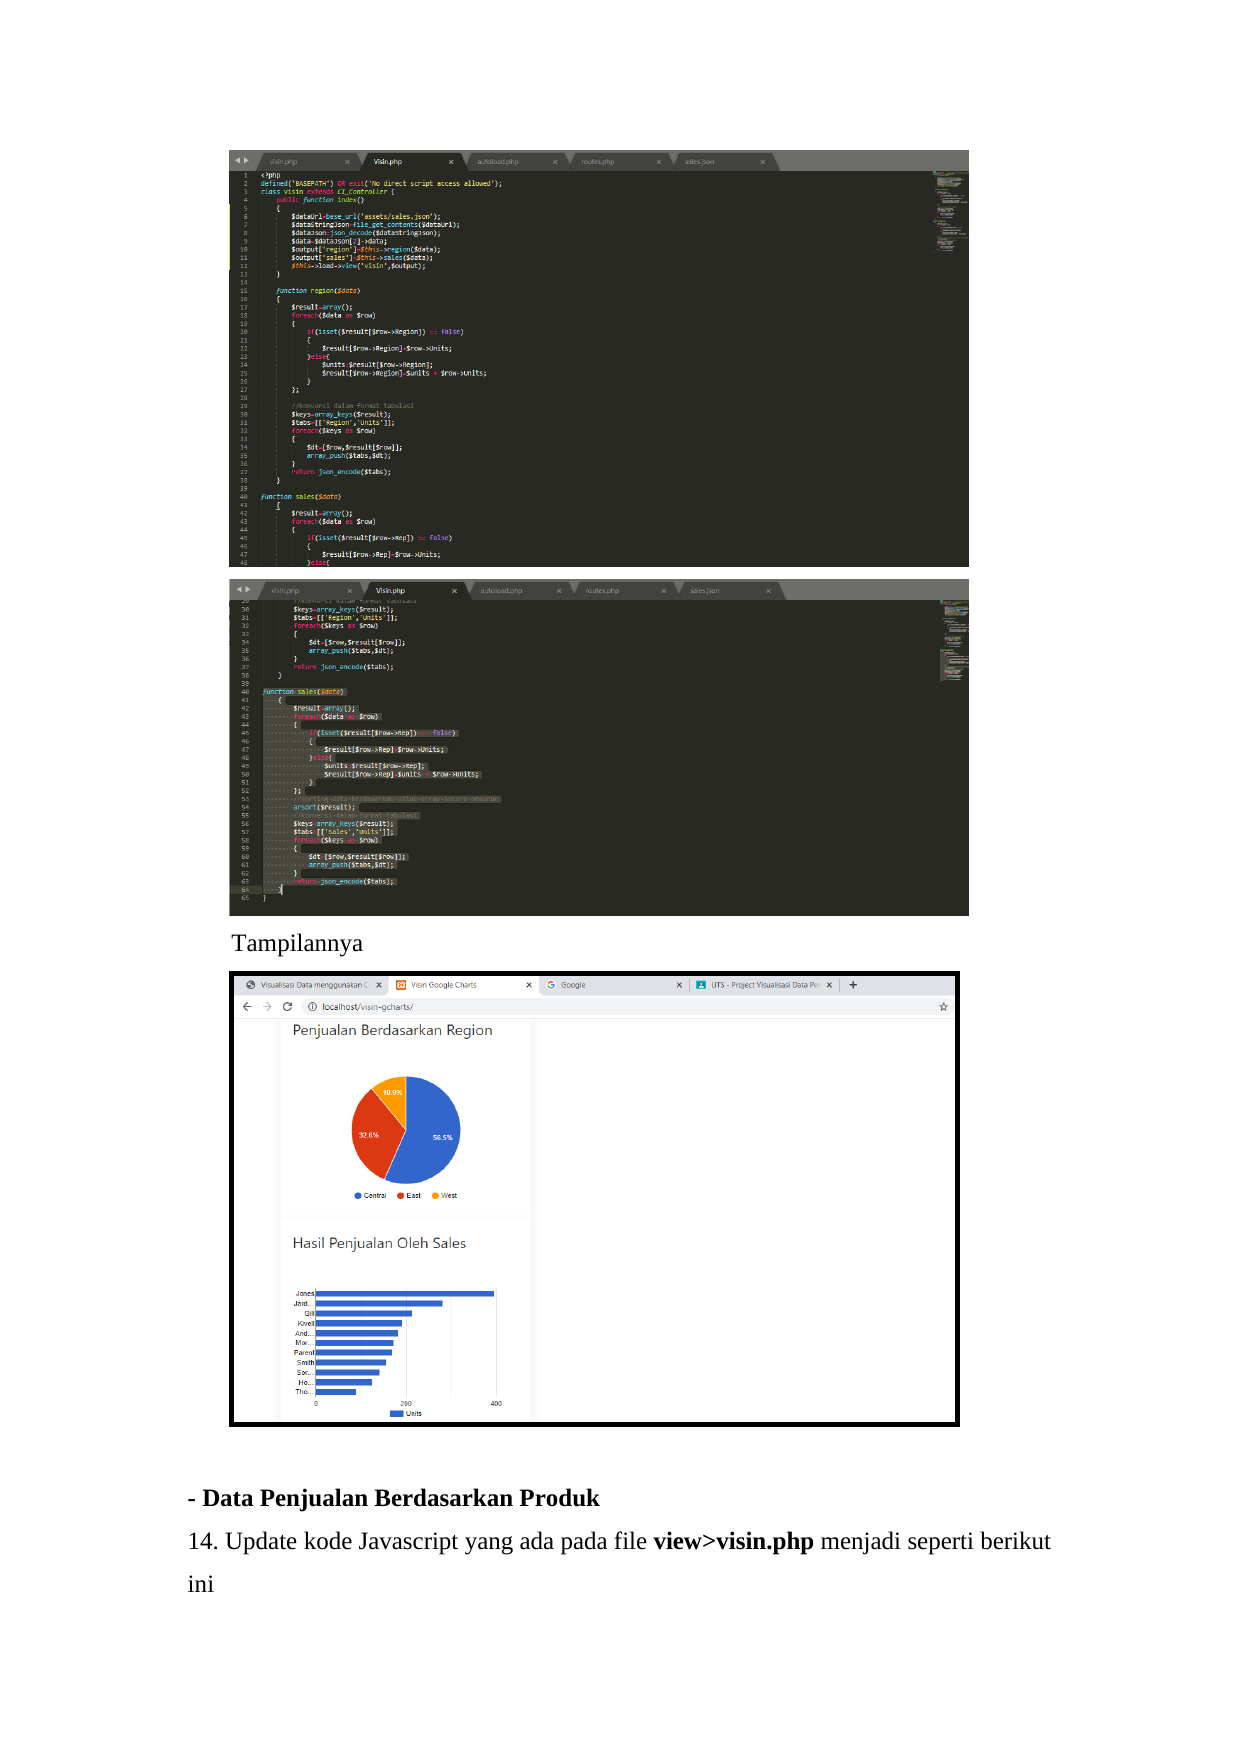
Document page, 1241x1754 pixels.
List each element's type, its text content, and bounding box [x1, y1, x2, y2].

picture [229, 579, 969, 916]
picture [229, 150, 969, 567]
picture [234, 976, 955, 1422]
list Tampilannya [187, 928, 1053, 957]
list - Data Penjualan Berdasarkan Produk [187, 1483, 1053, 1511]
list Update kode Javascript yang ada pada file view>visin.php menjadi seperti berikut ini [187, 1526, 1053, 1598]
